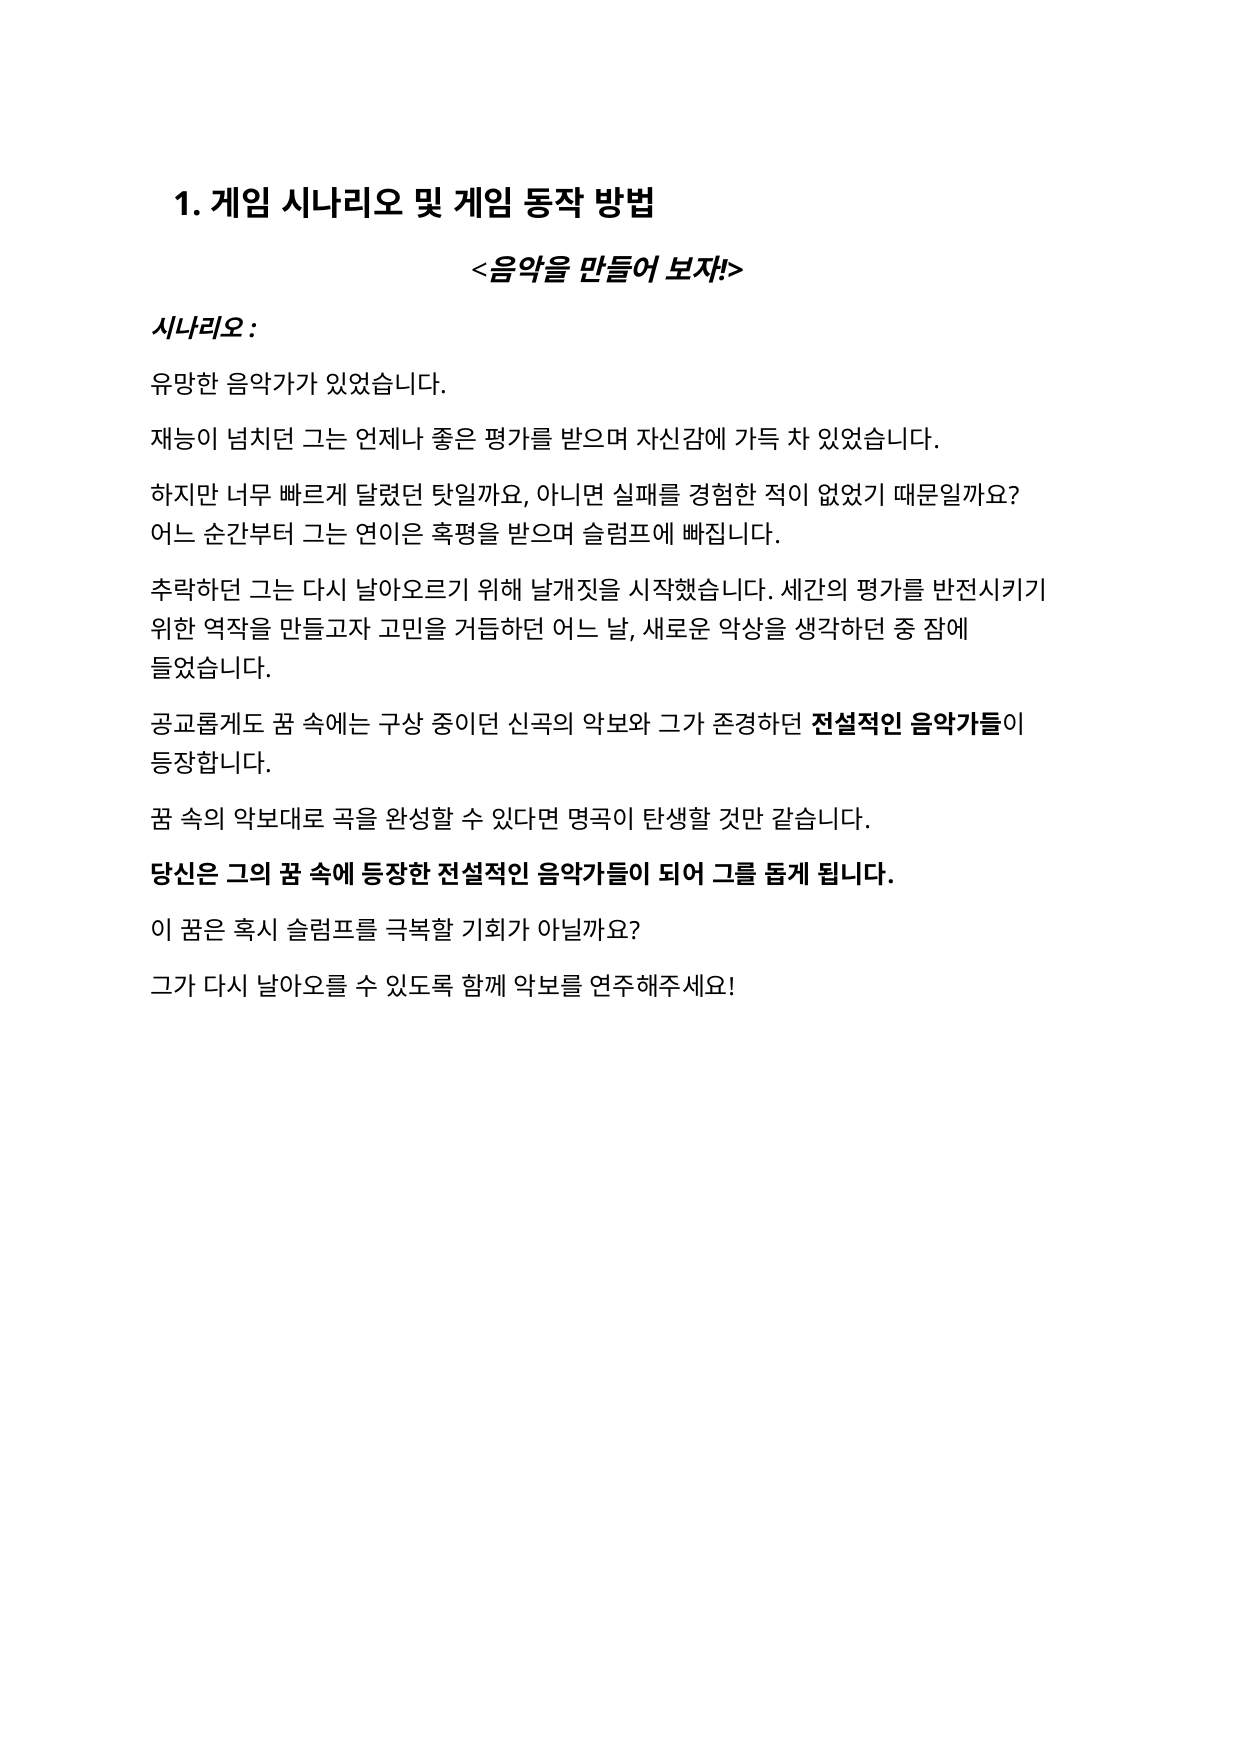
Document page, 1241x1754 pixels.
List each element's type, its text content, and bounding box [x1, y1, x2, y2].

list 게임 시나리오 및 게임 동작 방법 [173, 177, 1067, 226]
text 당신은 그의 꿈 속에 등장한 전설적인 음악가들이 되어 그를 돕게 됩니다. [150, 855, 1067, 891]
text 꿈 속의 악보대로 곡을 완성할 수 있다면 명곡이 탄생할 것만 같습니다. [150, 799, 1067, 835]
text 재능이 넘치던 그는 언제나 좋은 평가를 받으며 자신감에 가득 차 있었습니다. [150, 420, 1067, 456]
text <음악을 만들어 보자!> [150, 246, 1067, 288]
text 그가 다시 날아오를 수 있도록 함께 악보를 연주해주세요! [150, 966, 1067, 1003]
text 유망한 음악가가 있었습니다. [150, 364, 1067, 401]
text 이 꿈은 혹시 슬럼프를 극복할 기회가 아닐까요? [150, 911, 1067, 947]
text 추락하던 그는 다시 날아오르기 위해 날개짓을 시작했습니다. 세간의 평가를 반전시키기 위한 역작을 만들고자 고민을 거듭하던 어느 날, 새로운 악상을 생각하던 중 잠에 들었습니다. [150, 571, 1067, 685]
text 시나리오 : [150, 308, 1067, 345]
text 공교롭게도 꿈 속에는 구상 중이던 신곡의 악보와 그가 존경하던 전설적인 음악가들이 등장합니다. [150, 704, 1067, 780]
text 하지만 너무 빠르게 달렸던 탓일까요, 아니면 실패를 경험한 적이 없었기 때문일까요? 어느 순간부터 그는 연이은 혹평을 받으며 슬럼프에 빠집니다. [150, 476, 1067, 551]
